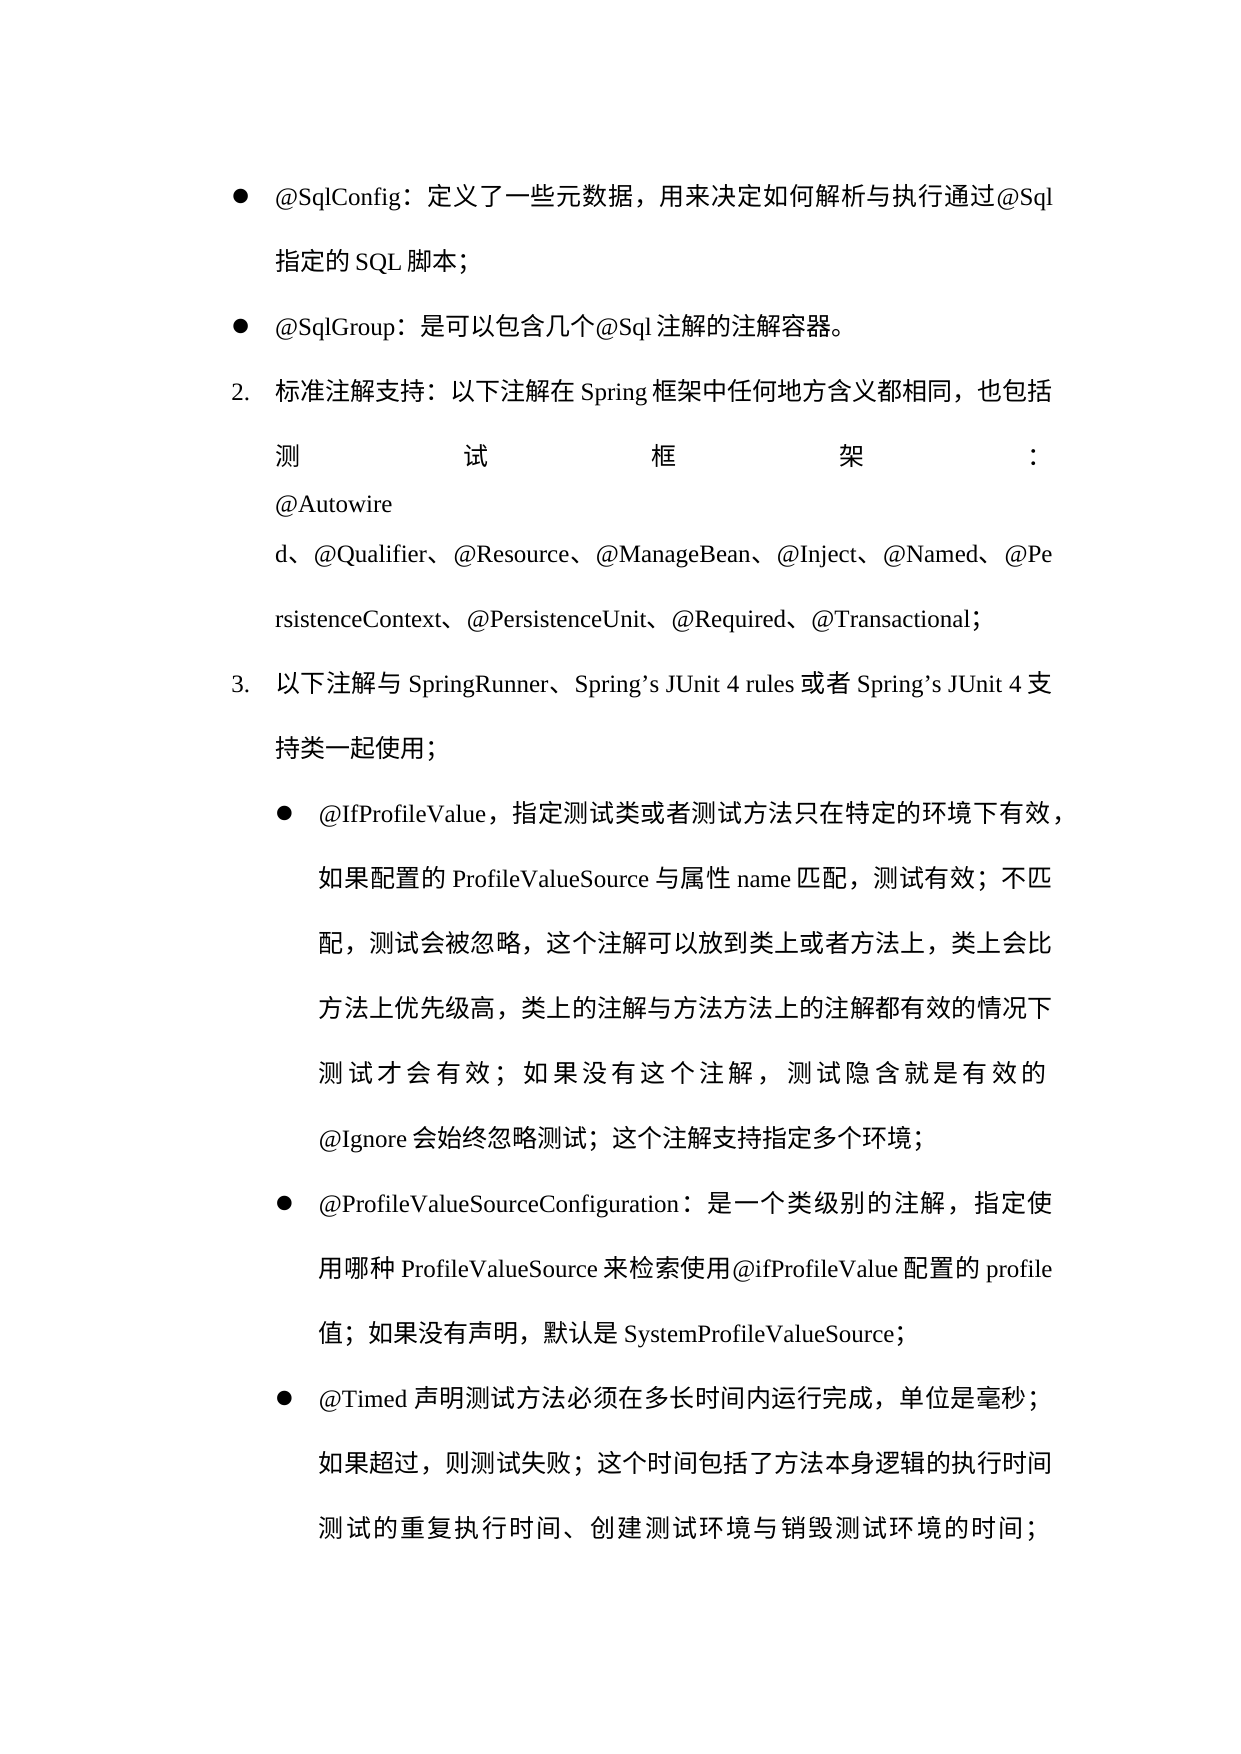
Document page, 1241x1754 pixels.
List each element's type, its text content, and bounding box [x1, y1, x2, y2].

list @SqlConfig：定义了一些元数据，用来决定如何解析与执行通过@Sql指定的SQL脚本； [231, 162, 1053, 292]
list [275, 1364, 1053, 1559]
list @IfProfileValue，指定测试类或者测试方法只在特定的环境下有效，如果配置的ProfileValueSource与属性name匹配，测试有效；不匹配，测试会被忽略，这个注解可以放到类上或者方法上，类上会比方法上优先级高，类上的注解与方法方法上的注解都有效的情况下，测试才会有效；如果没有这个注解，测试隐含就是有效的，@Ignore会始终忽略测试；这个注解支持指定多个环境； [275, 779, 1053, 1169]
list 以下注解与SpringRunner、Spring’s JUnit 4 rules或者Spring’s JUnit 4支持类一起使用； [231, 649, 1053, 779]
list @SqlGroup：是可以包含几个@Sql注解的注解容器。 [231, 292, 1053, 357]
list 标准注解支持：以下注解在Spring框架中任何地方含义都相同，也包括测试框架：@Autowired、@Qualifier、@Resource、@ManageBean、@Inject、@Named、@PersistenceContext、@PersistenceUnit、@Required、@Transactional； [231, 357, 1053, 649]
list @ProfileValueSourceConfiguration：是一个类级别的注解，指定使用哪种ProfileValueSource来检索使用@ifProfileValue配置的profile值；如果没有声明，默认是SystemProfileValueSource； [275, 1169, 1053, 1364]
